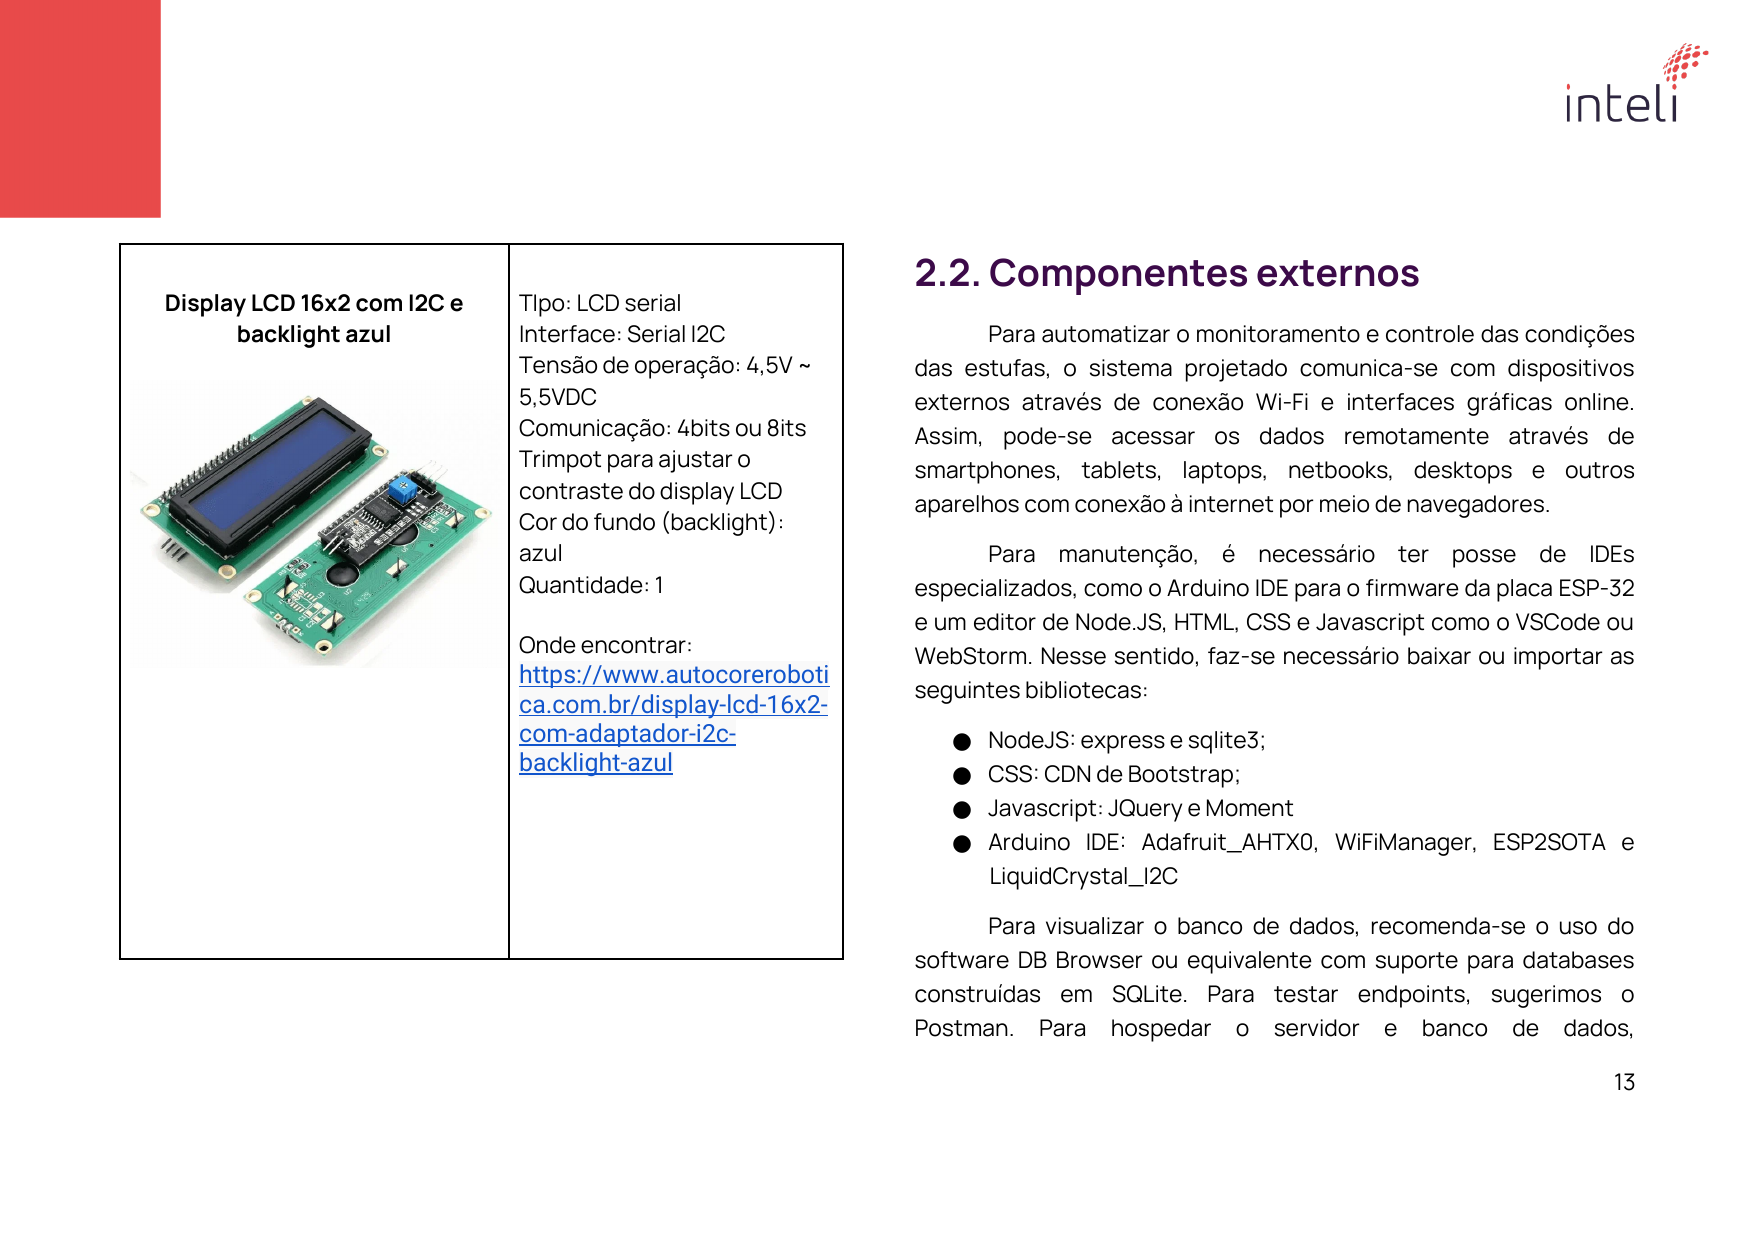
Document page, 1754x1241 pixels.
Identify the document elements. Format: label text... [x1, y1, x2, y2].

picture [0, 0, 161, 218]
list Arduino IDE: Adafruit_AHTX0, WiFiManager, ESP2SOTA e LiquidCrystal_I2C [952, 826, 1636, 891]
text Para automatizar o monitoramento e controle das condições das estufas, o sistema projetado comunica-se com dispositivos externos através de conexão Wi-Fi e interfaces gráficas online. Assim, pode-se acessar os dados remotamente através de smartphones, tablets, laptops, netbooks, desktops e outros aparelhos com conexão à internet por meio de navegadores. [914, 318, 1636, 519]
picture [1566, 43, 1709, 122]
text Para manutenção, é necessário ter posse de IDEs especializados, como o Arduino IDE para o firmware da placa ESP-32 e um editor de Node.JS, HTML, CSS e Javascript como o VSCode ou WebStorm. Nesse sentido, faz-se necessário baixar ou importar as seguintes bibliotecas: [914, 538, 1636, 705]
table_header Display LCD 16x2 com I2C e backlight azul [121, 245, 508, 957]
picture [129, 380, 506, 668]
subtitle 2.2. Componentes externos [914, 246, 1636, 298]
table_header TIpo: LCD serial Interface: Serial I2C Tensão de operação: 4,5V ~ 5,5VDC Comunicação: 4bits ou 8its Trimpot para ajustar o contraste do display LCD Cor do fundo (backlight): azul Quantidade: 1 Onde encontrar: https://www.autocorerobotica.com.br/display-lcd-16x2-com-adaptador-i2c-backlight-azul [510, 245, 842, 957]
list CSS: CDN de Bootstrap; [952, 758, 1636, 789]
list NodeJS: express e sqlite3; [952, 724, 1636, 756]
list Javascript: JQuery e Moment [952, 792, 1636, 823]
